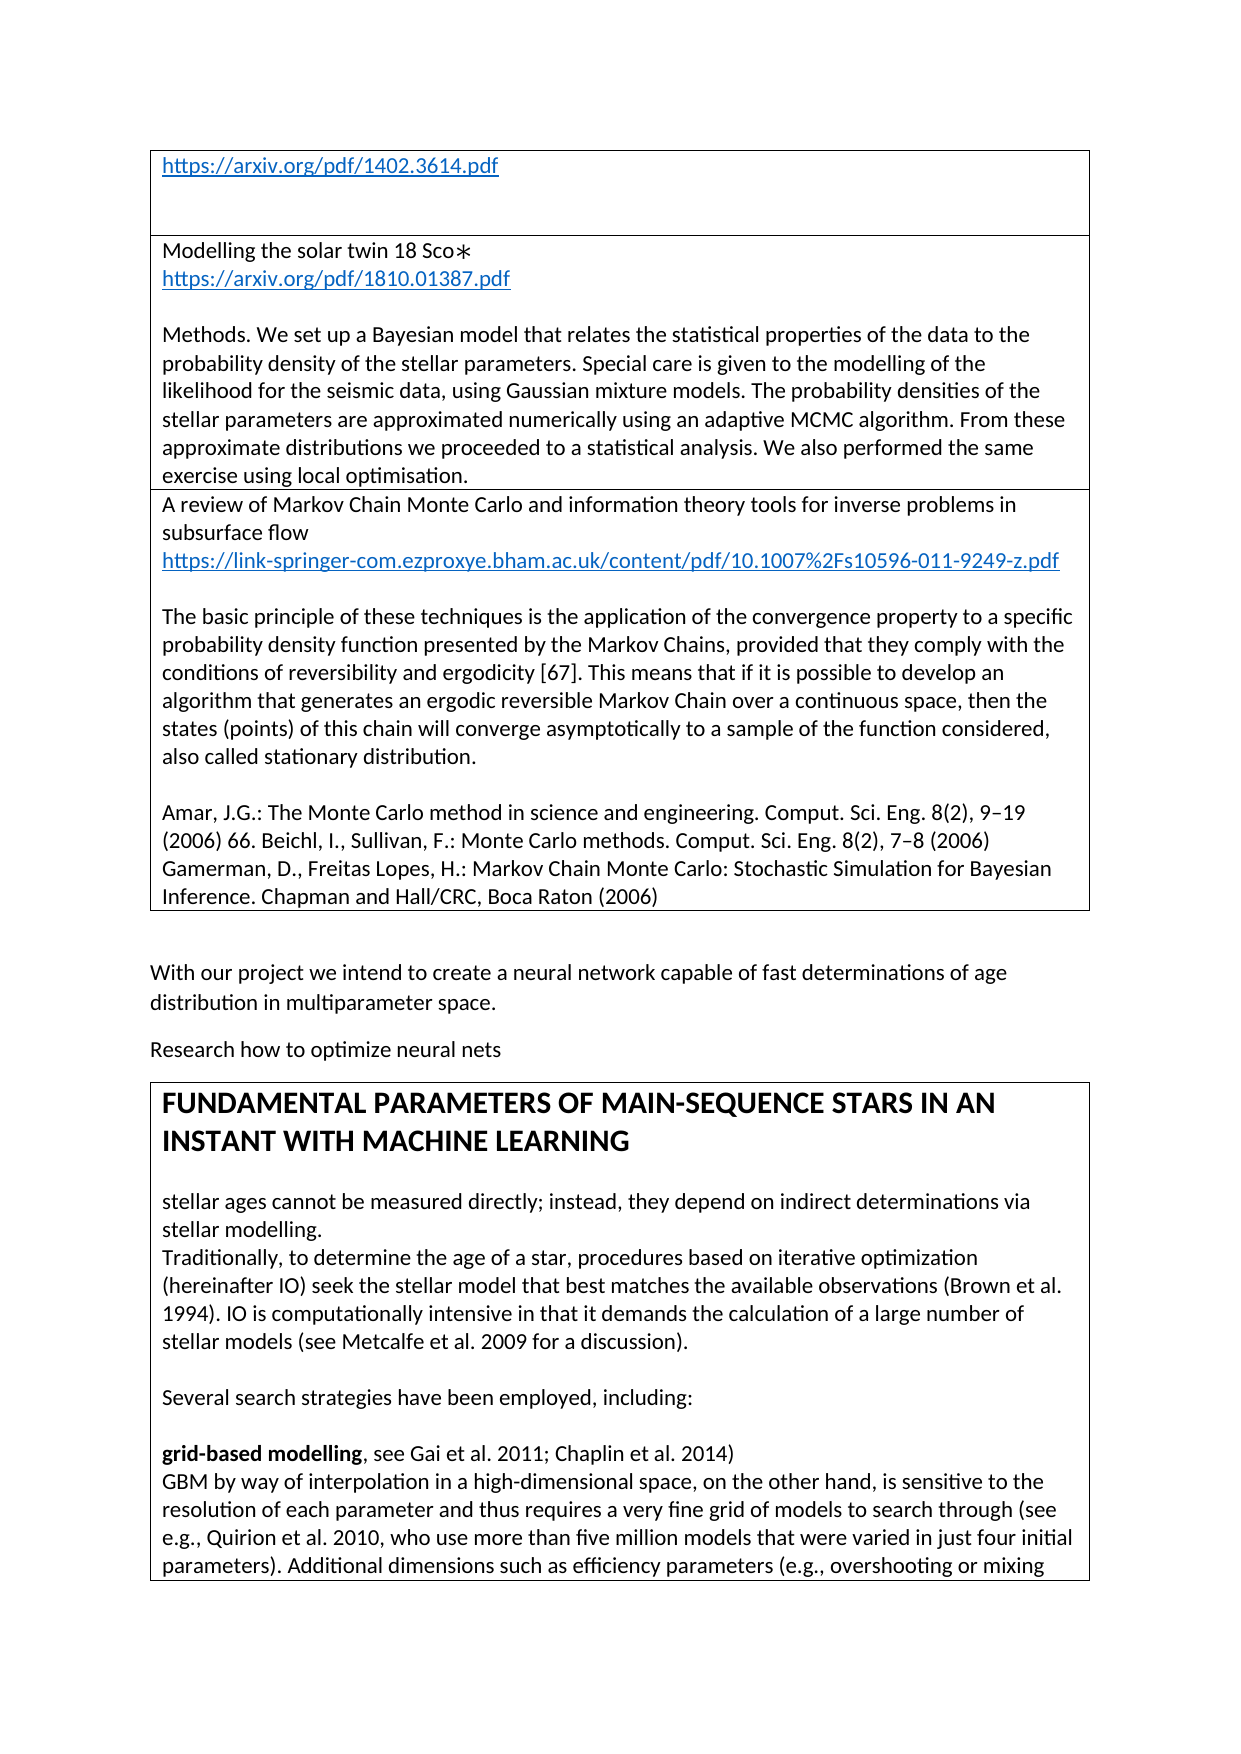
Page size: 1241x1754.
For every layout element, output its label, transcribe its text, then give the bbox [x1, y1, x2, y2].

table_cell Modelling the solar twin 18 Sco∗ https://arxiv.org/pdf/1810.01387.pdf Methods. We set up a Bayesian model that relates the statistical properties of the data to the probability density of the stellar parameters. Special care is given to the modelling of the likelihood for the seismic data, using Gaussian mixture models. The probability densities of the stellar parameters are approximated numerically using an adaptive MCMC algorithm. From these approximate distributions we proceeded to a statistical analysis. We also performed the same exercise using local optimisation. [151, 236, 1089, 489]
text Research how to optimize neural nets [150, 1035, 1090, 1063]
text With our project we intend to create a neural network capable of fast determinations of age distribution in multiparameter space. [150, 958, 1090, 1016]
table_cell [151, 151, 1089, 235]
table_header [151, 1083, 1089, 1579]
table_cell A review of Markov Chain Monte Carlo and information theory tools for inverse problems in subsurface flow https://link-springer-com.ezproxye.bham.ac.uk/content/pdf/10.1007%2Fs10596-011-9249-z.pdf The basic principle of these techniques is the application of the convergence property to a specific probability density function presented by the Markov Chains, provided that they comply with the conditions of reversibility and ergodicity [67]. This means that if it is possible to develop an algorithm that generates an ergodic reversible Markov Chain over a continuous space, then the states (points) of this chain will converge asymptotically to a sample of the function considered, also called stationary distribution. Amar, J.G.: The Monte Carlo method in science and engineering. Comput. Sci. Eng. 8(2), 9–19 (2006) 66. Beichl, I., Sullivan, F.: Monte Carlo methods. Comput. Sci. Eng. 8(2), 7–8 (2006) Gamerman, D., Freitas Lopes, H.: Markov Chain Monte Carlo: Stochastic Simulation for Bayesian Inference. Chapman and Hall/CRC, Boca Raton (2006) [151, 490, 1089, 910]
